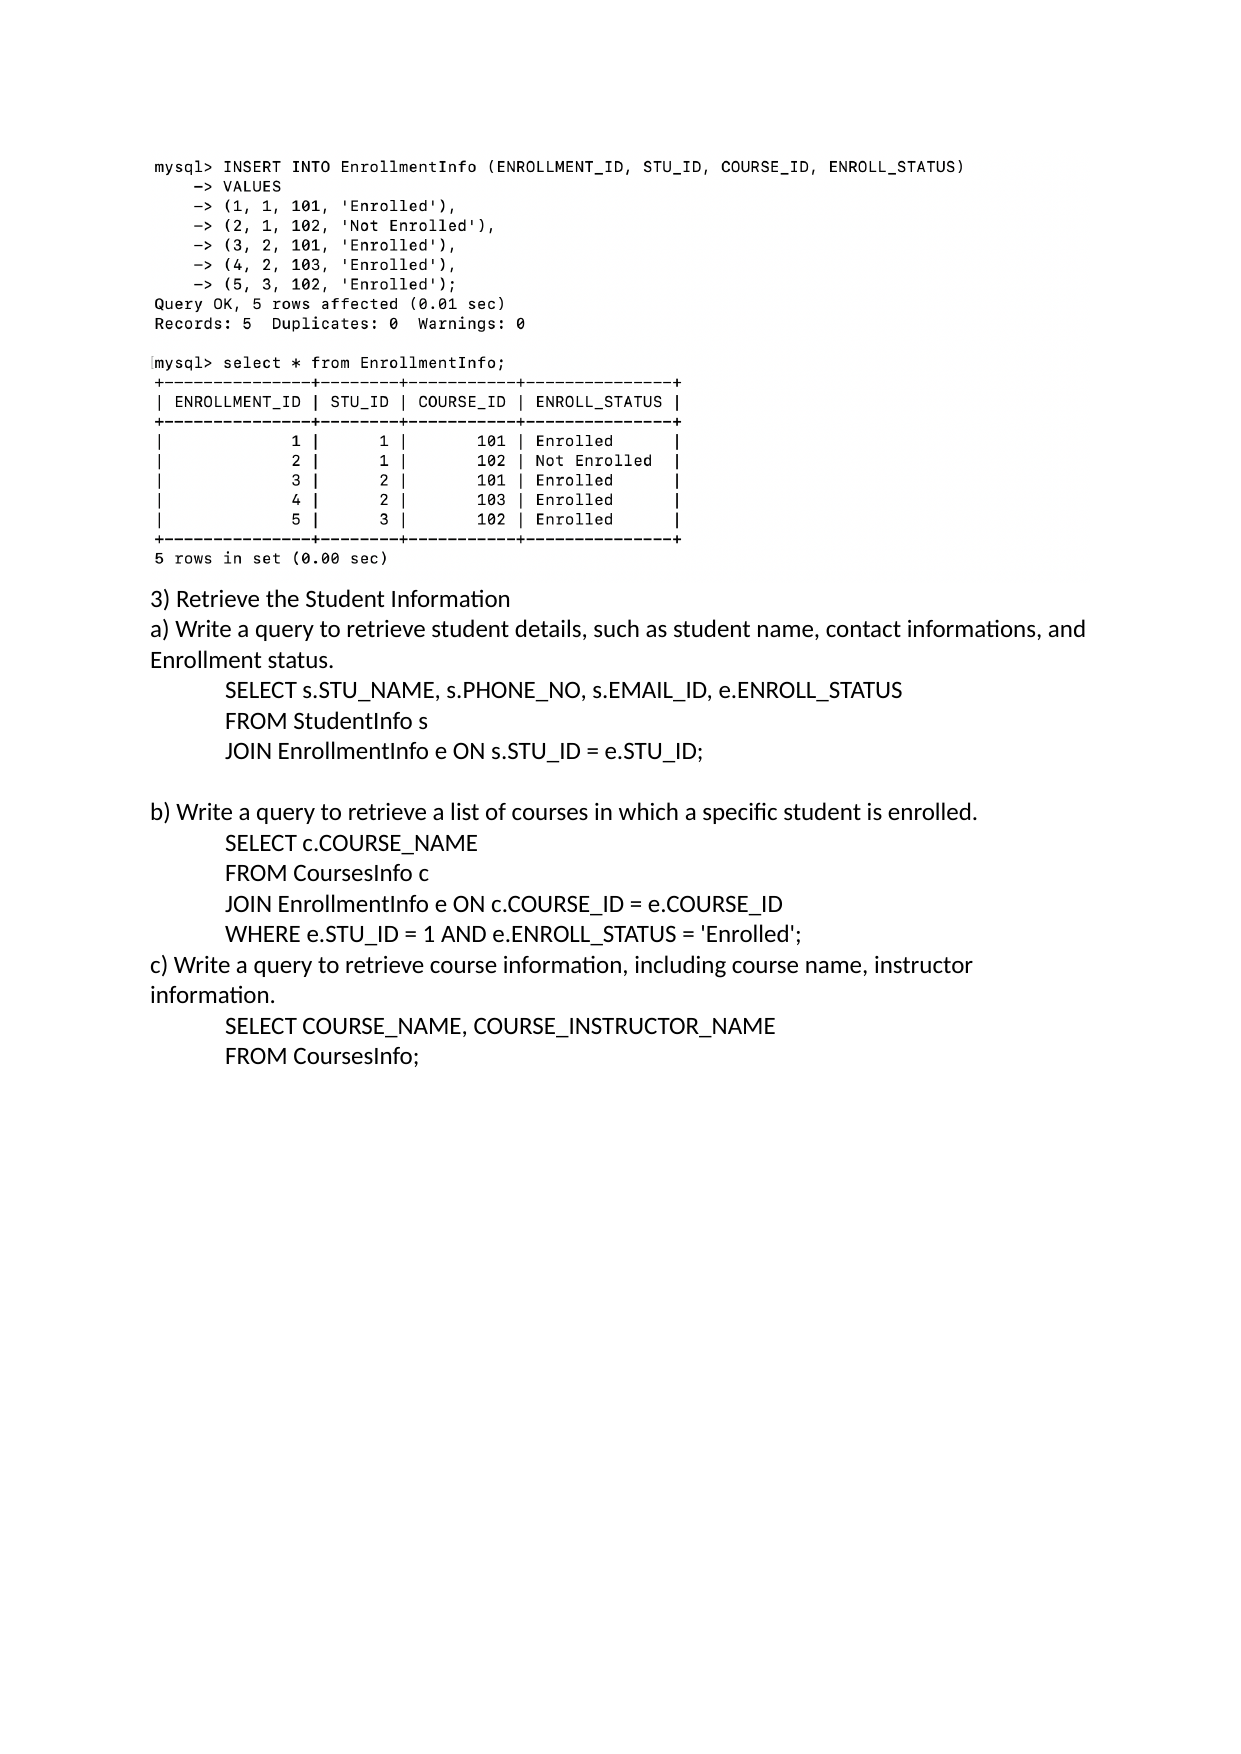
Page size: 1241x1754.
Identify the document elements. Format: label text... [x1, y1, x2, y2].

text SELECT s.STU_NAME, s.PHONE_NO, s.EMAIL_ID, e.ENROLL_STATUS [225, 674, 1090, 705]
text a) Write a query to retrieve student details, such as student name, contact informations, and [150, 613, 1090, 644]
picture [150, 150, 1091, 583]
text c) Write a query to retrieve course information, including course name, instructor information. [150, 949, 1090, 1010]
text b) Write a query to retrieve a list of courses in which a specific student is enrolled. [150, 796, 1090, 827]
text JOIN EnrollmentInfo e ON s.STU_ID = e.STU_ID; [225, 735, 1090, 766]
text FROM CoursesInfo; [150, 1041, 1090, 1071]
text WHERE e.STU_ID = 1 AND e.ENROLL_STATUS = 'Enrolled'; [225, 918, 1090, 949]
text SELECT COURSE_NAME, COURSE_INSTRUCTOR_NAME [150, 1010, 1090, 1041]
text JOIN EnrollmentInfo e ON c.COURSE_ID = e.COURSE_ID [225, 888, 1090, 918]
text Enrollment status. [150, 644, 1090, 674]
text FROM StudentInfo s [225, 705, 1090, 735]
text FROM CoursesInfo c [225, 857, 1090, 888]
text SELECT c.COURSE_NAME [225, 827, 1090, 857]
text 3) Retrieve the Student Information [150, 583, 1090, 613]
